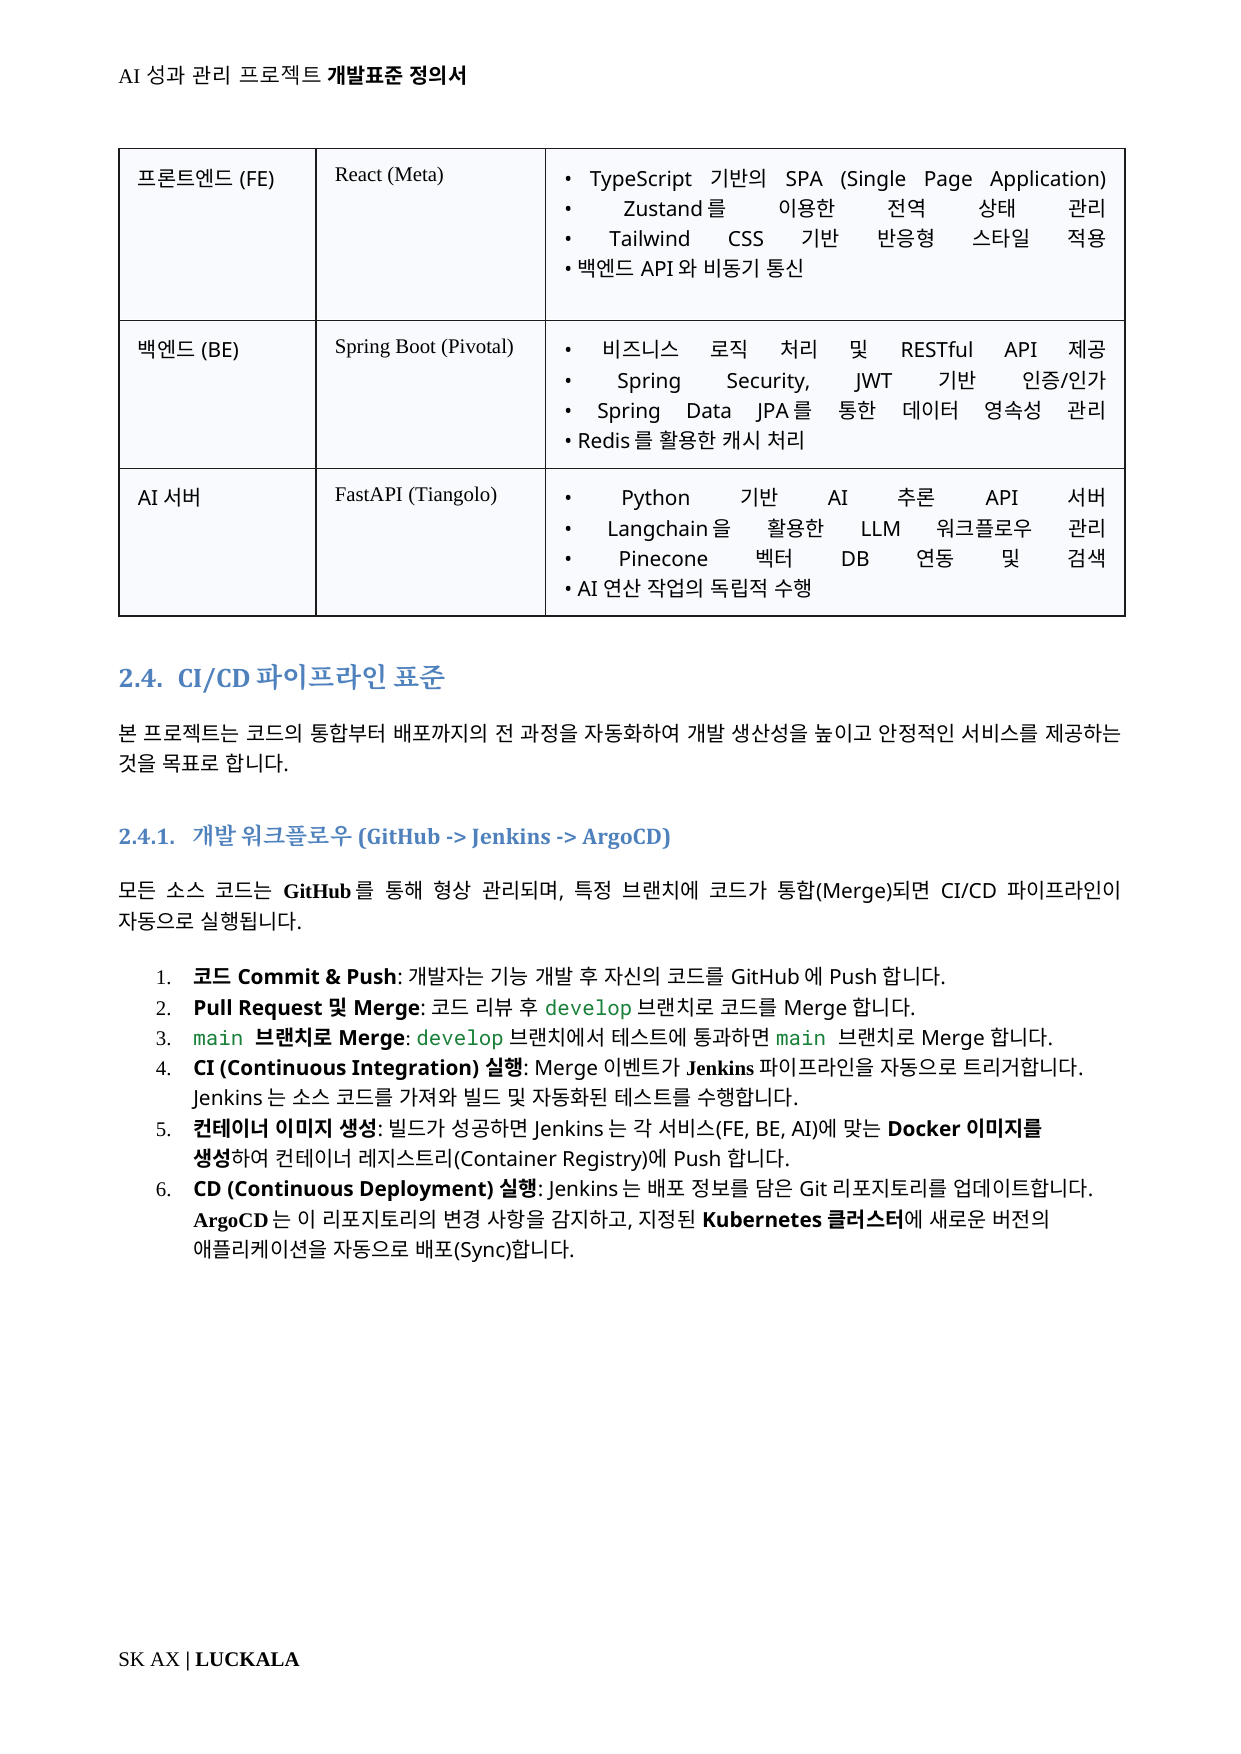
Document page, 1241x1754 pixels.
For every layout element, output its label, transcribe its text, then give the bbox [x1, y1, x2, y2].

table_cell AI 서버 [120, 469, 315, 615]
subtitle CI/CD 파이프라인 표준 [118, 662, 1122, 693]
table_cell Spring Boot (Pivotal) [317, 321, 545, 467]
list Pull Request 및 Merge: 코드 리뷰 후 develop 브랜치로 코드를 Merge 합니다. [156, 991, 1122, 1021]
subtitle 개발 워크플로우 (GitHub -> Jenkins -> ArgoCD) [118, 823, 1122, 850]
table_cell 프론트엔드 (FE) [120, 149, 315, 319]
list CD (Continuous Deployment) 실행: Jenkins는 배포 정보를 담은 Git 리포지토리를 업데이트합니다. ArgoCD는 이 리포지토리의 변경 사항을 감지하고, 지정된 Kubernetes 클러스터에 새로운 버전의 애플리케이션을 자동으로 배포(Sync)합니다. [156, 1173, 1122, 1263]
table_cell • 비즈니스 로직 처리 및 RESTful API 제공 • Spring Security, JWT 기반 인증/인가 • Spring Data JPA를 통한 데이터 영속성 관리 • Redis를 활용한 캐시 처리 [546, 321, 1124, 467]
list 코드 Commit & Push: 개발자는 기능 개발 후 자신의 코드를 GitHub에 Push 합니다. [156, 960, 1122, 991]
table_cell React (Meta) [317, 149, 545, 319]
table_cell • TypeScript 기반의 SPA (Single Page Application) • Zustand를 이용한 전역 상태 관리 • Tailwind CSS 기반 반응형 스타일 적용 • 백엔드 API와 비동기 통신 [546, 149, 1124, 319]
list 컨테이너 이미지 생성: 빌드가 성공하면 Jenkins는 각 서비스(FE, BE, AI)에 맞는 Docker 이미지를 생성하여 컨테이너 레지스트리(Container Registry)에 Push 합니다. [156, 1112, 1122, 1173]
table_cell • Python 기반 AI 추론 API 서버 • Langchain을 활용한 LLM 워크플로우 관리 • Pinecone 벡터 DB 연동 및 검색 • AI 연산 작업의 독립적 수행 [546, 469, 1124, 615]
text 모든 소스 코드는 GitHub를 통해 형상 관리되며, 특정 브랜치에 코드가 통합(Merge)되면 CI/CD 파이프라인이 자동으로 실행됩니다. [118, 875, 1122, 935]
text 본 프로젝트는 코드의 통합부터 배포까지의 전 과정을 자동화하여 개발 생산성을 높이고 안정적인 서비스를 제공하는 것을 목표로 합니다. [118, 717, 1122, 778]
table_cell 백엔드 (BE) [120, 321, 315, 467]
list CI (Continuous Integration) 실행: Merge 이벤트가 Jenkins 파이프라인을 자동으로 트리거합니다. Jenkins는 소스 코드를 가져와 빌드 및 자동화된 테스트를 수행합니다. [156, 1051, 1122, 1112]
list main 브랜치로 Merge: develop 브랜치에서 테스트에 통과하면 main 브랜치로 Merge 합니다. [156, 1021, 1122, 1051]
table_cell FastAPI (Tiangolo) [317, 469, 545, 615]
